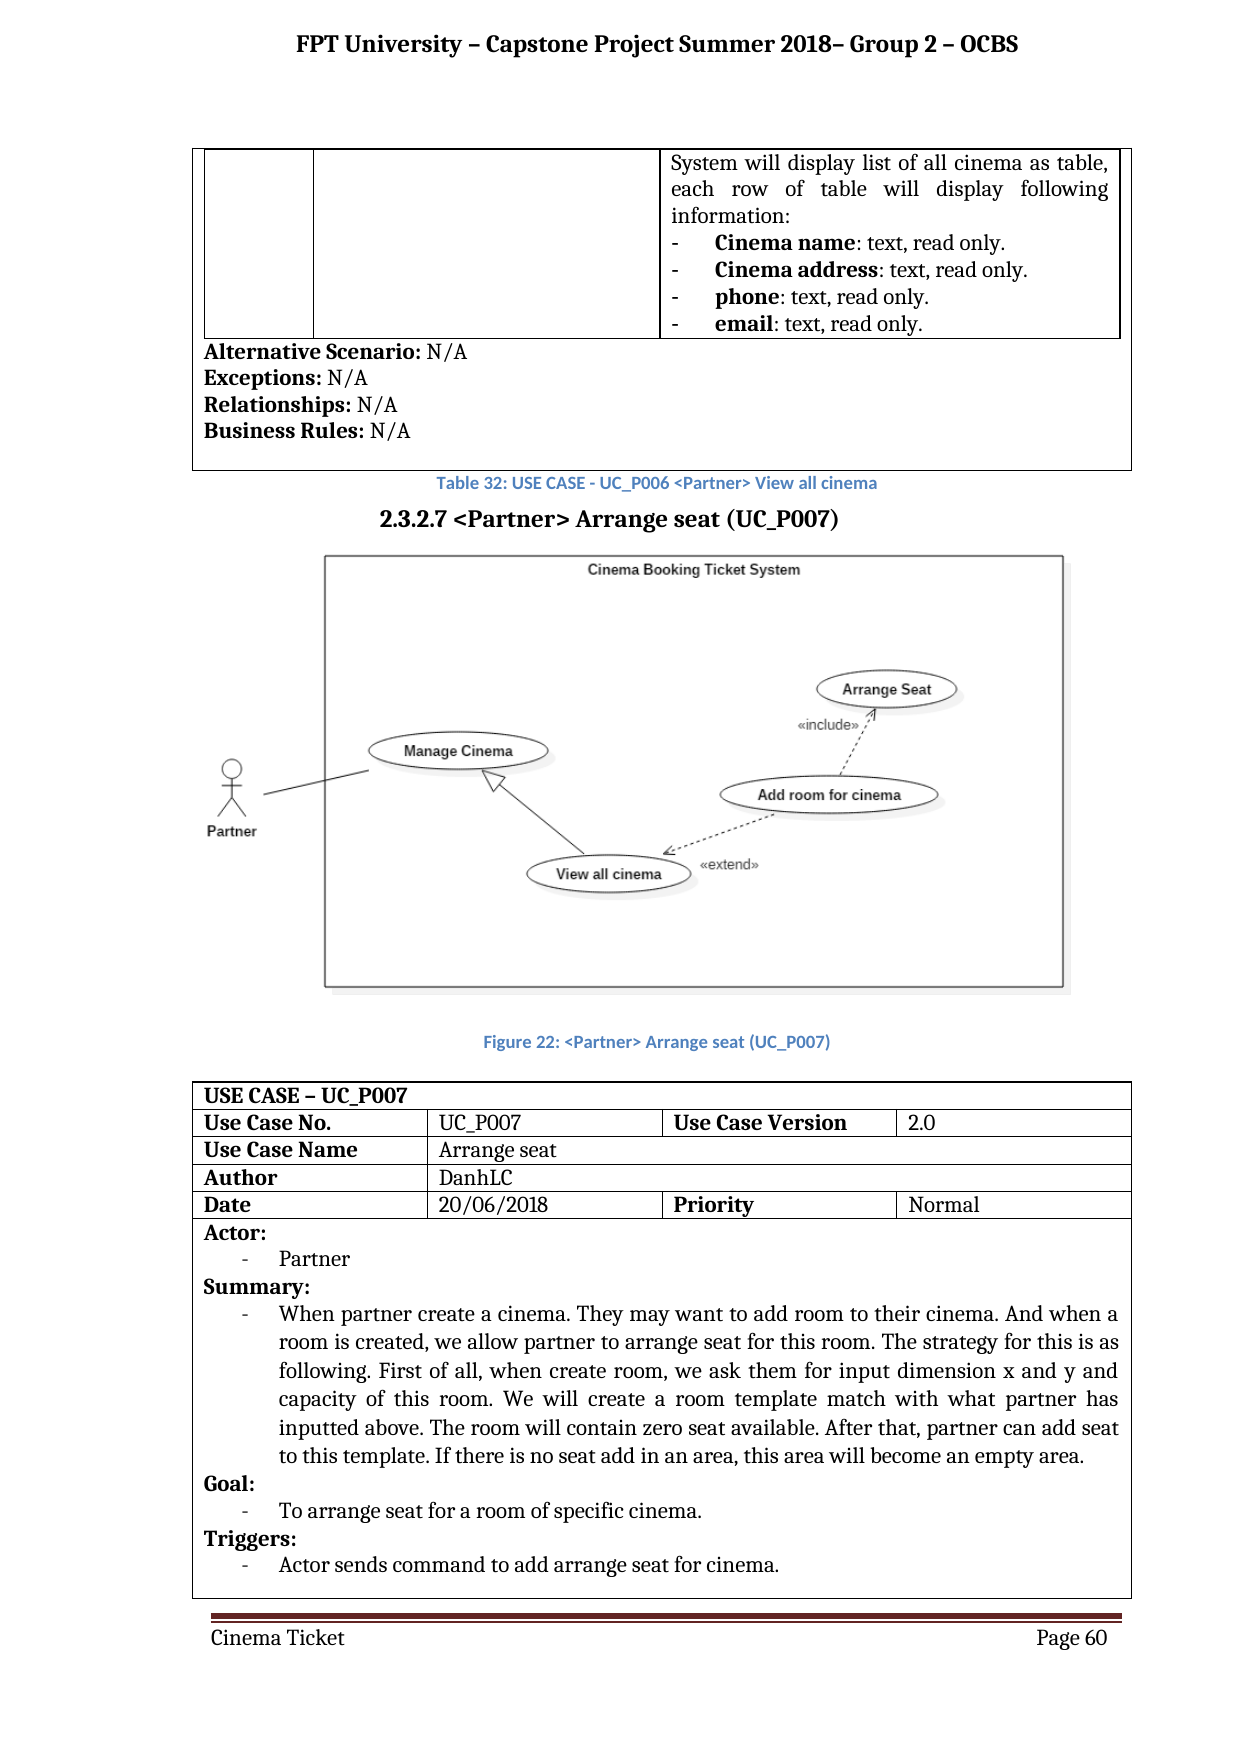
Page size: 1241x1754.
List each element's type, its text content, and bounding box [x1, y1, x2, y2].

table_cell 2.0 [897, 1110, 1131, 1136]
table_header USE CASE – UC_P007 [193, 1083, 1131, 1109]
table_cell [193, 149, 1131, 470]
table_cell Use Case Version [663, 1110, 896, 1136]
table_cell Normal [897, 1192, 1131, 1218]
table_cell DanhLC [428, 1165, 1131, 1191]
table_cell Priority [663, 1192, 896, 1218]
table_cell Use Case Name [193, 1137, 427, 1163]
table_cell 20/06/2018 [428, 1192, 662, 1218]
table_cell Date [193, 1192, 427, 1218]
table_cell Arrange seat [428, 1137, 1131, 1163]
text Figure 22: <Partner> Arrange seat (UC_P007) [192, 1030, 1122, 1053]
picture [192, 546, 1107, 1031]
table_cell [193, 1219, 1131, 1597]
table_cell Use Case No. [193, 1110, 427, 1136]
text Table 32: USE CASE - UC_P006 <Partner> View all cinema [192, 471, 1122, 494]
table_cell Author [193, 1165, 427, 1191]
subtitle <Partner> Arrange seat (UC_P007) [379, 505, 1122, 533]
table_cell UC_P007 [428, 1110, 662, 1136]
